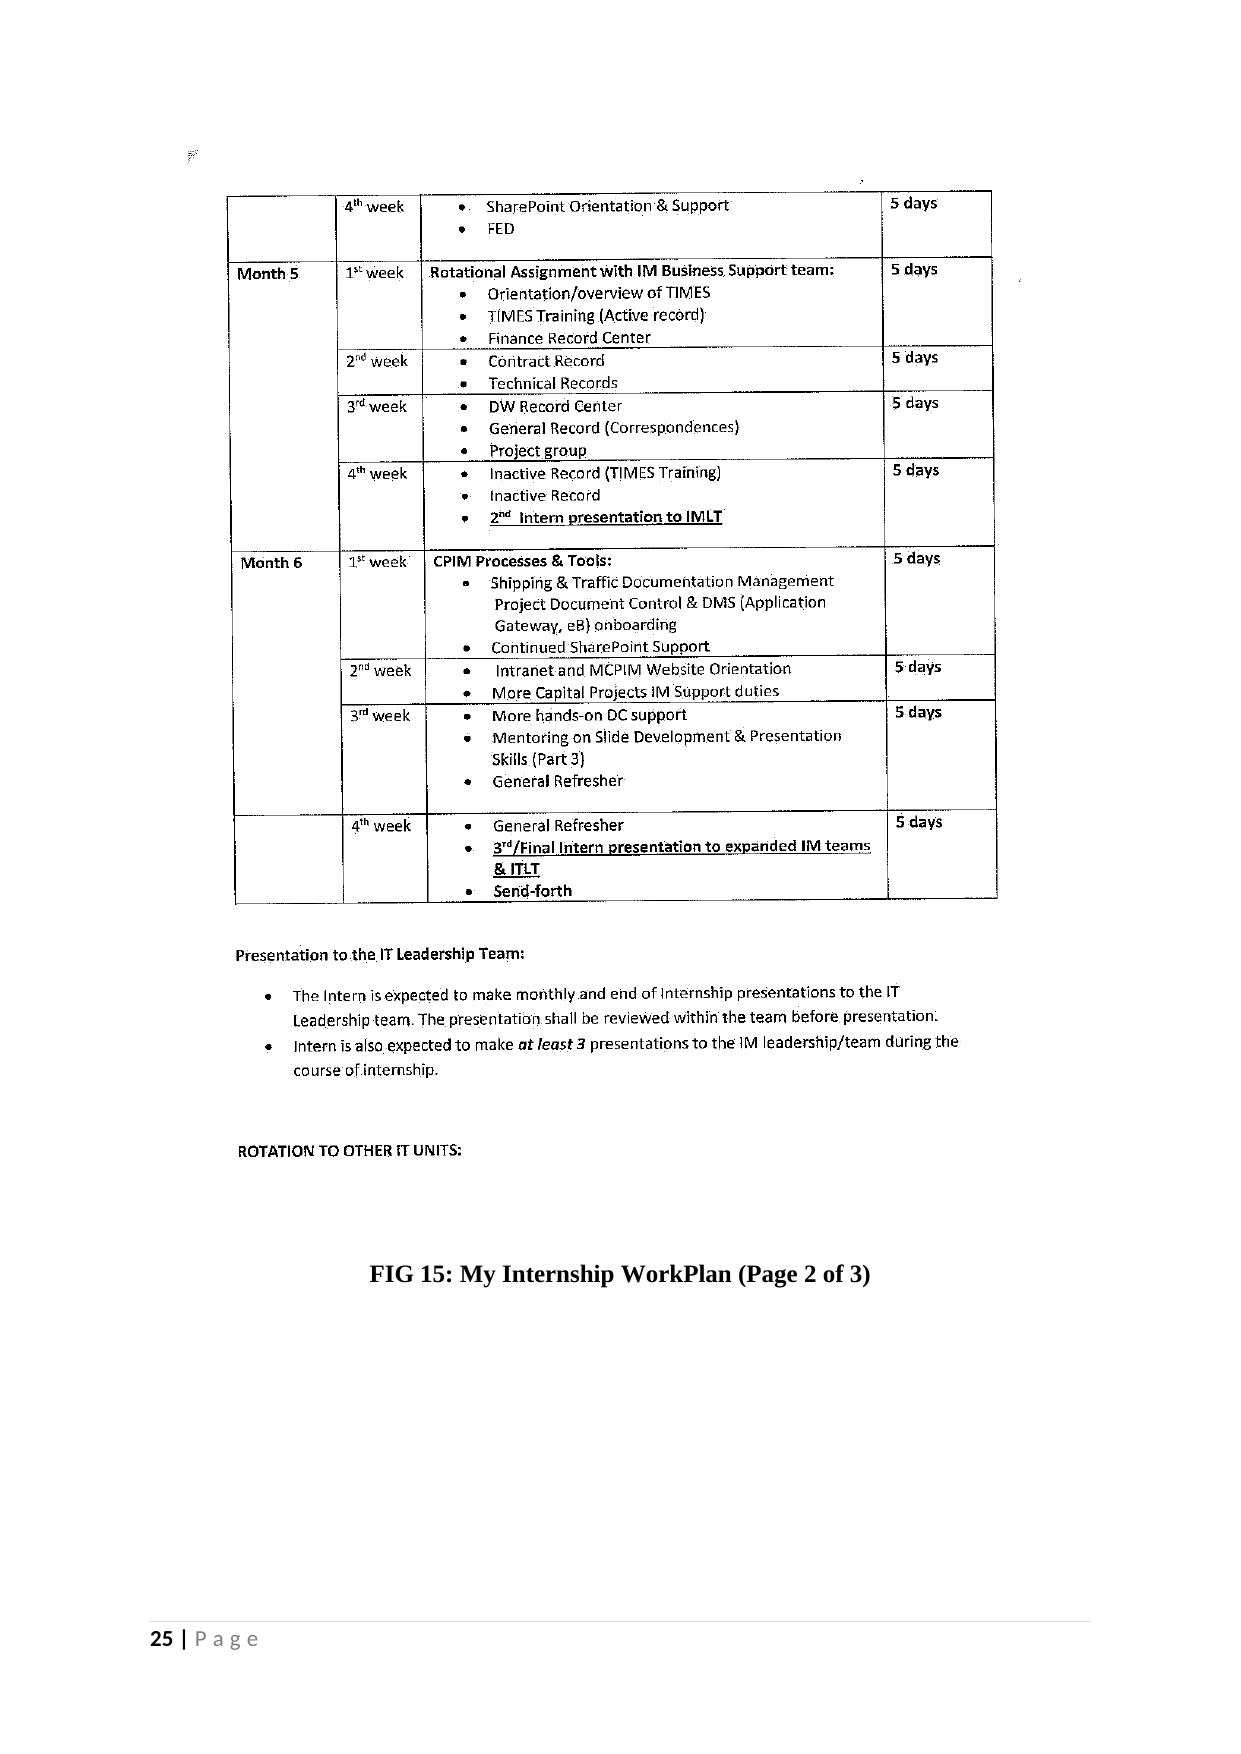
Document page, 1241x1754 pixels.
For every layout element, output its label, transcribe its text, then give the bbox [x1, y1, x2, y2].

text FIG 15: My Internship WorkPlan (Page 2 of 3) [150, 1259, 1090, 1288]
picture [187, 150, 1027, 1197]
